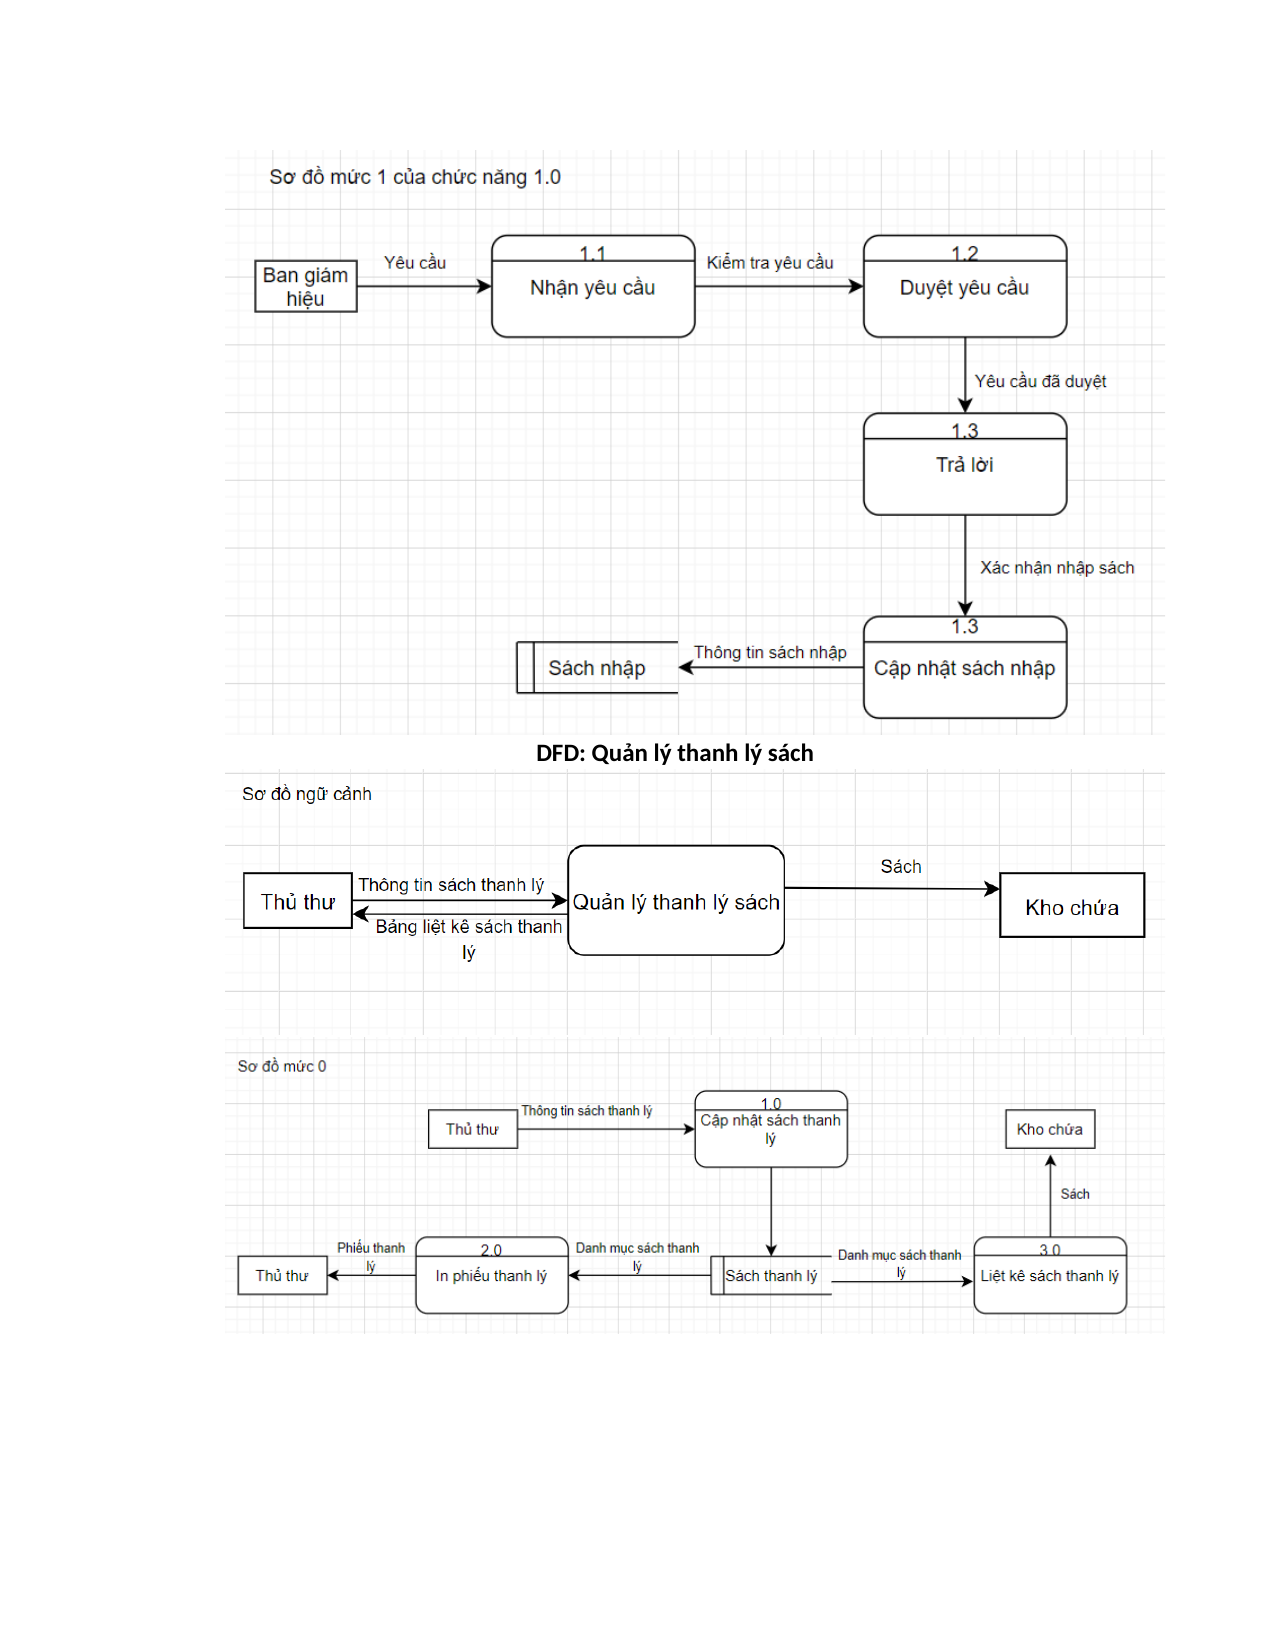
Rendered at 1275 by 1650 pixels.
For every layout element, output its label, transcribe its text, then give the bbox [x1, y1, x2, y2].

picture [225, 769, 1166, 1035]
picture [225, 150, 1166, 735]
list DFD: Quản lý thanh lý sách [225, 737, 1125, 767]
picture [225, 1037, 1166, 1334]
